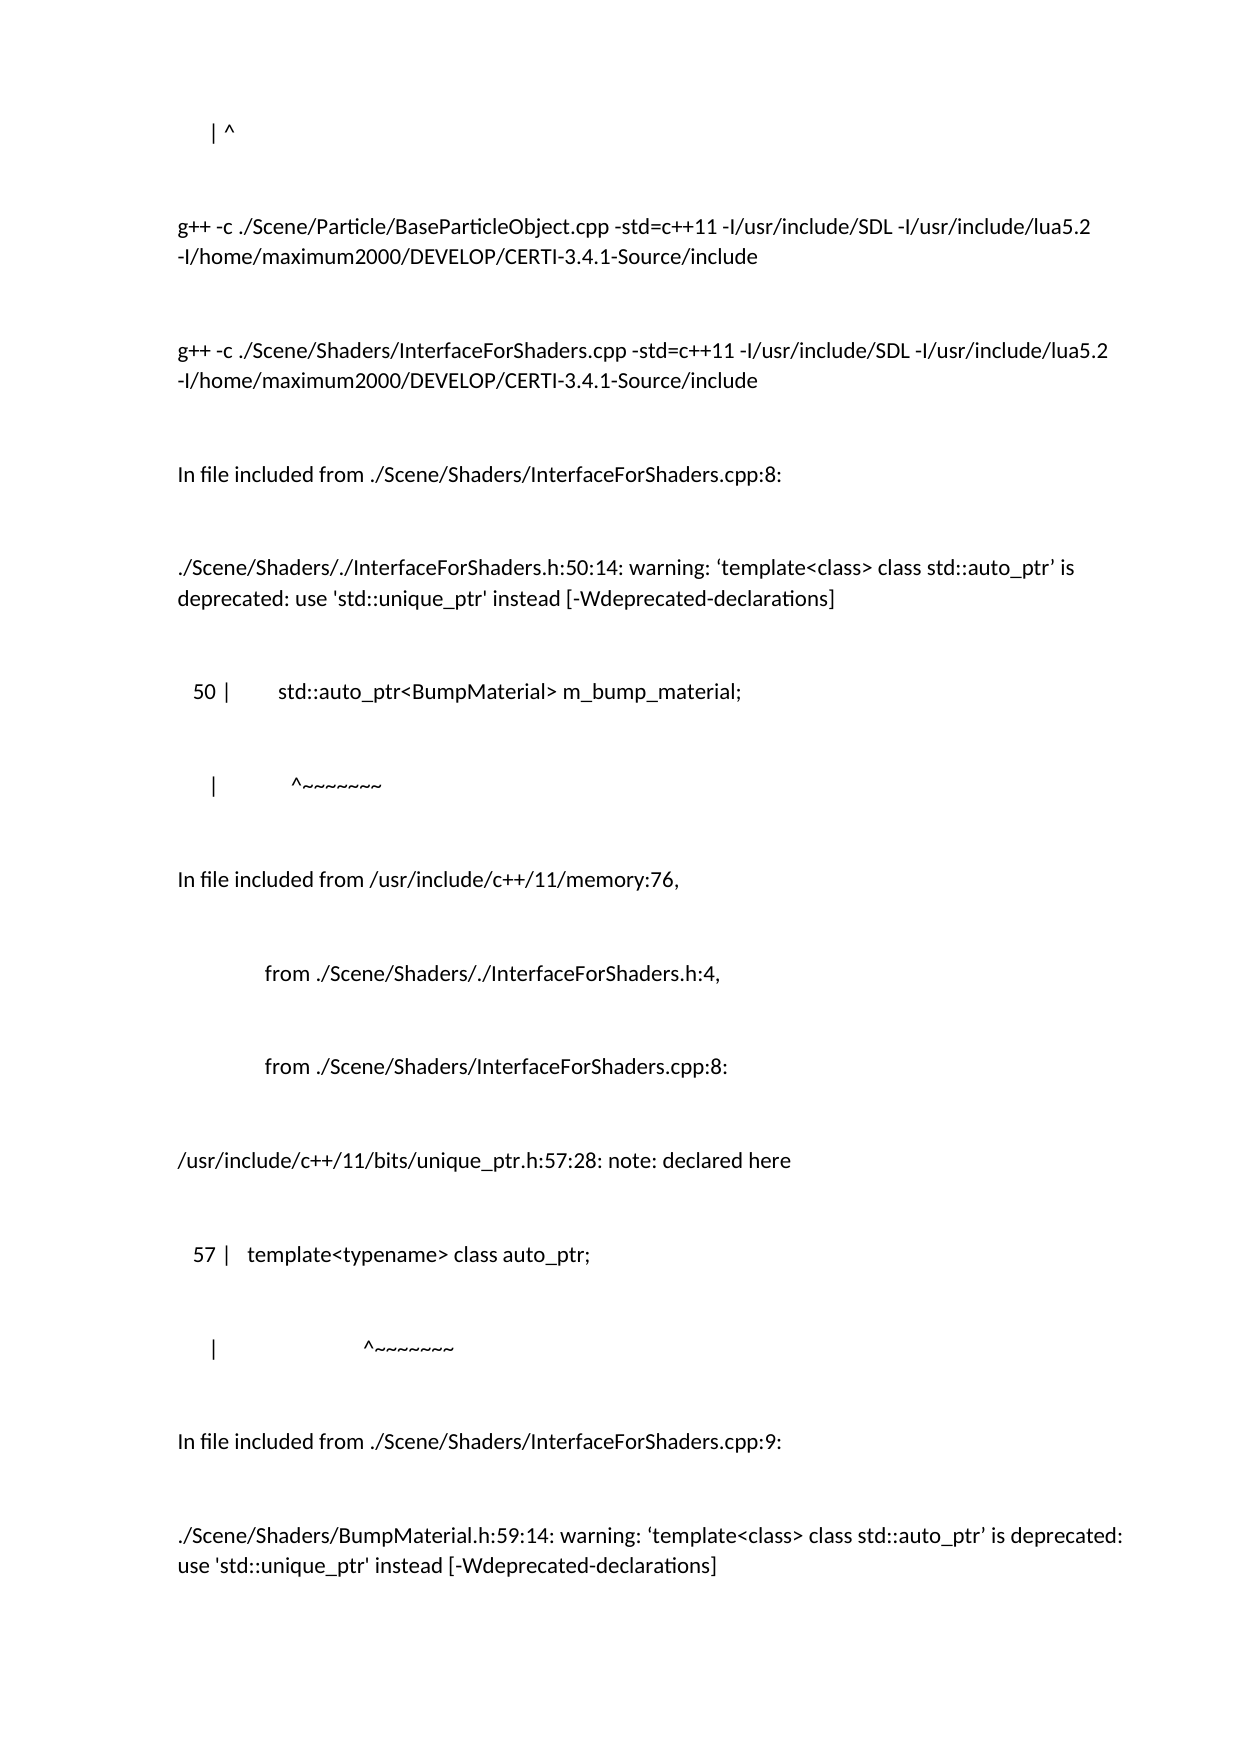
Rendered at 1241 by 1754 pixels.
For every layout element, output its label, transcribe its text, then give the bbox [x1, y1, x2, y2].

text In file included from ./Scene/Shaders/InterfaceForShaders.cpp:8: [177, 460, 1152, 488]
text In file included from /usr/include/c++/11/memory:76, [177, 865, 1152, 893]
text from ./Scene/Shaders/InterfaceForShaders.cpp:8: [177, 1052, 1152, 1081]
text g++ -c ./Scene/Particle/BaseParticleObject.cpp -std=c++11 -I/usr/include/SDL -I/usr/include/lua5.2 -I/home/maximum2000/DEVELOP/CERTI-3.4.1-Source/include [177, 212, 1152, 270]
text | ^~~~~~~~ [177, 1334, 1152, 1362]
text ./Scene/Shaders/./InterfaceForShaders.h:50:14: warning: ‘template<class> class std::auto_ptr’ is deprecated: use 'std::unique_ptr' instead [-Wdeprecated-declarations] [177, 553, 1152, 612]
text from ./Scene/Shaders/./InterfaceForShaders.h:4, [177, 959, 1152, 987]
text | ^~~~~~~~ [177, 771, 1152, 799]
text 57 | template<typename> class auto_ptr; [177, 1240, 1152, 1268]
text ./Scene/Shaders/BumpMaterial.h:59:14: warning: ‘template<class> class std::auto_ptr’ is deprecated: use 'std::unique_ptr' instead [-Wdeprecated-declarations] [177, 1521, 1152, 1579]
text g++ -c ./Scene/Shaders/InterfaceForShaders.cpp -std=c++11 -I/usr/include/SDL -I/usr/include/lua5.2 -I/home/maximum2000/DEVELOP/CERTI-3.4.1-Source/include [177, 336, 1152, 394]
text 50 | std::auto_ptr<BumpMaterial> m_bump_material; [177, 677, 1152, 706]
text In file included from ./Scene/Shaders/InterfaceForShaders.cpp:9: [177, 1427, 1152, 1456]
text | ^ [177, 118, 1152, 146]
text /usr/include/c++/11/bits/unique_ptr.h:57:28: note: declared here [177, 1146, 1152, 1174]
